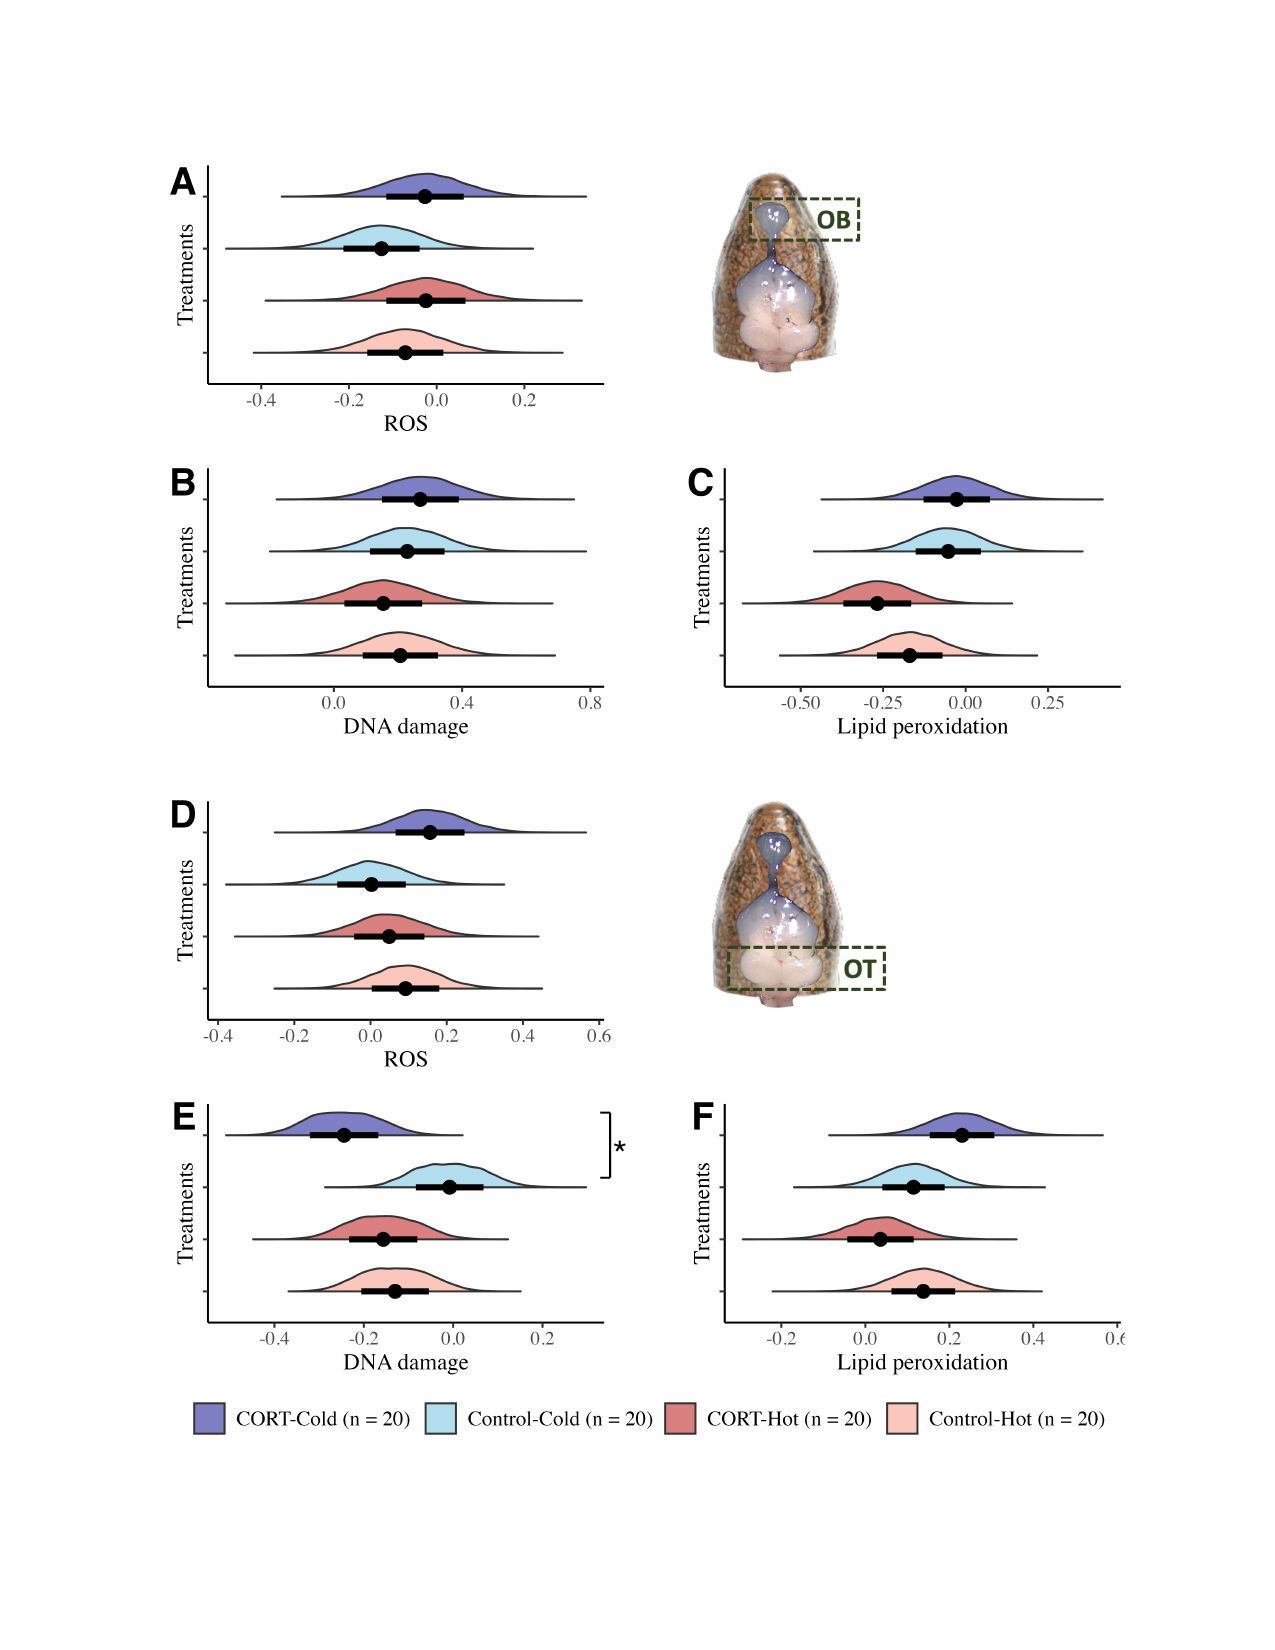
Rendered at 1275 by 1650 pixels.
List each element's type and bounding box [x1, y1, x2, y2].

picture [161, 150, 1125, 1451]
table_header [150, 150, 1125, 1471]
